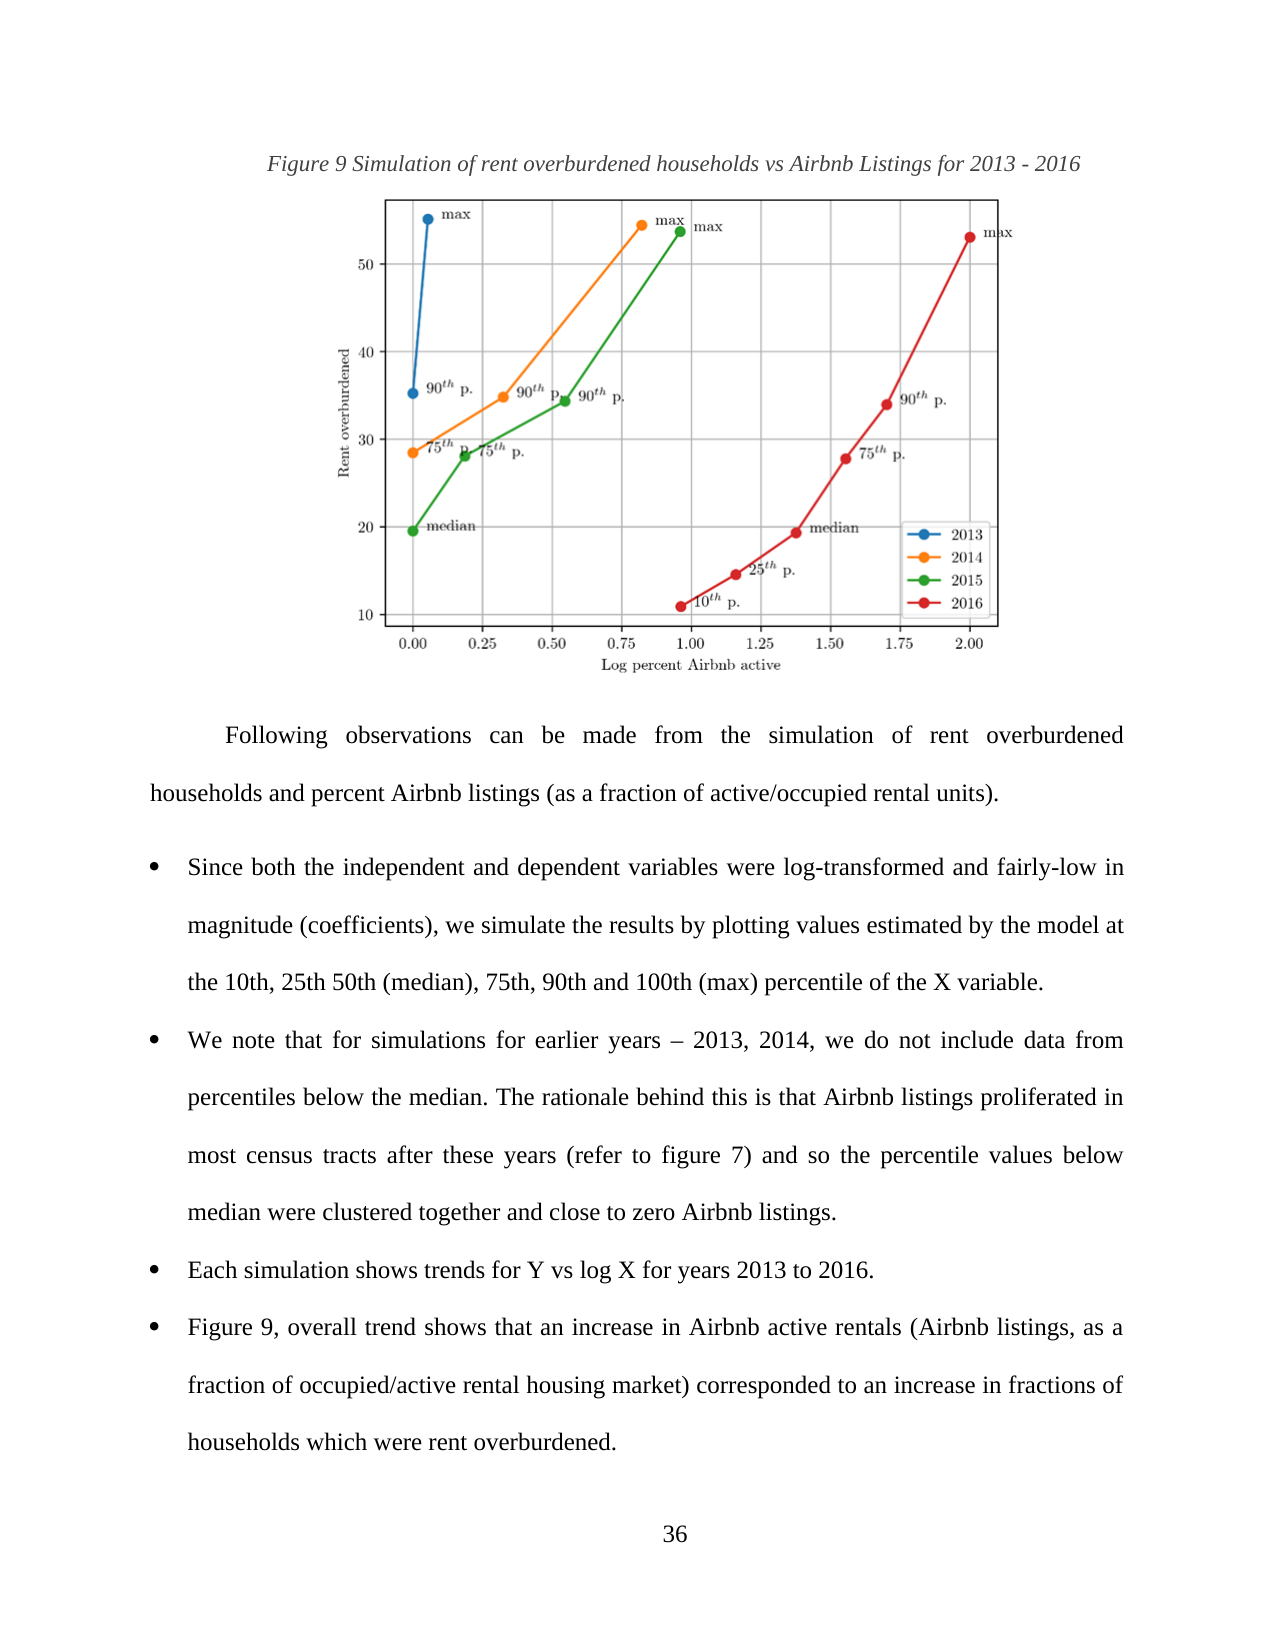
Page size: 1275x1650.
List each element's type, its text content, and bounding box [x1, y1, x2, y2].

list Figure 9, overall trend shows that an increase in Airbnb active rentals (Airbnb listings, as a fraction of occupied/active rental housing market) corresponded to an increase in fractions of households which were rent overburdened. [150, 1312, 1125, 1456]
picture [337, 197, 1013, 676]
text Following observations can be made from the simulation of rent overburdened households and percent Airbnb listings (as a fraction of active/occupied rental units). [150, 721, 1125, 807]
text Figure 9 Simulation of rent overburdened households vs Airbnb Listings for 2013 - 2016 [150, 150, 1125, 176]
list Each simulation shows trends for Y vs log X for years 2013 to 2016. [150, 1255, 1125, 1283]
list We note that for simulations for earlier years – 2013, 2014, we do not include data from percentiles below the median. The rationale behind this is that Airbnb listings proliferated in most census tracts after these years (refer to figure 7) and so the percentile values below median were clustered together and close to zero Airbnb listings. [150, 1025, 1125, 1226]
list Since both the independent and dependent variables were log-transformed and fairly-low in magnitude (coefficients), we simulate the results by plotting values estimated by the model at the 10th, 25th 50th (median), 75th, 90th and 100th (max) percentile of the X variable. [150, 852, 1125, 996]
